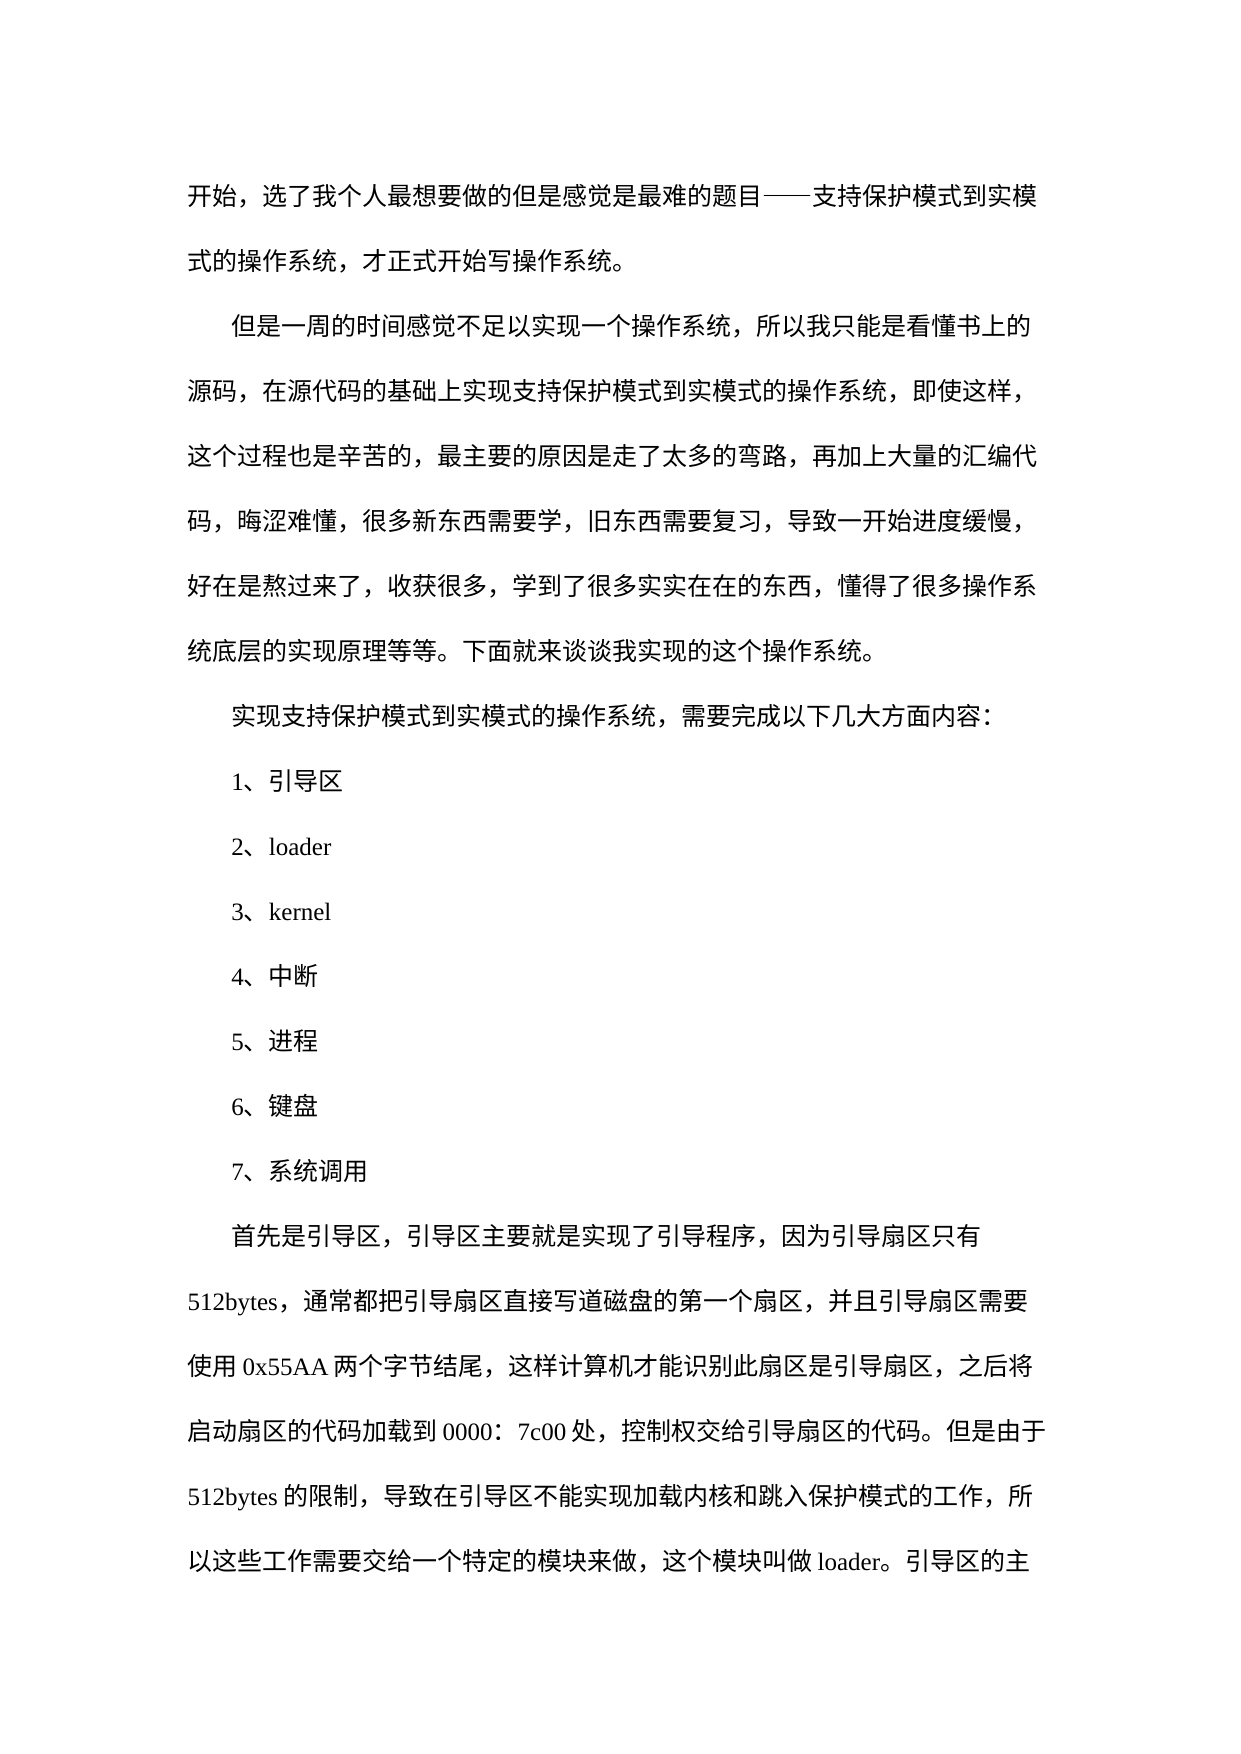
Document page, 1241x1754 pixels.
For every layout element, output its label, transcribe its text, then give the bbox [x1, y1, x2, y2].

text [187, 162, 1053, 292]
text 5、进程 [187, 1007, 1053, 1072]
text 实现支持保护模式到实模式的操作系统，需要完成以下几大方面内容： [187, 682, 1053, 747]
text 但是一周的时间感觉不足以实现一个操作系统，所以我只能是看懂书上的源码，在源代码的基础上实现支持保护模式到实模式的操作系统，即使这样，这个过程也是辛苦的，最主要的原因是走了太多的弯路，再加上大量的汇编代码，晦涩难懂，很多新东西需要学，旧东西需要复习，导致一开始进度缓慢，好在是熬过来了，收获很多，学到了很多实实在在的东西，懂得了很多操作系统底层的实现原理等等。下面就来谈谈我实现的这个操作系统。 [187, 292, 1053, 682]
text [187, 1202, 1053, 1592]
text 2、loader [187, 812, 1053, 877]
text 6、键盘 [187, 1072, 1053, 1137]
text 1、引导区 [187, 747, 1053, 812]
text 7、系统调用 [187, 1137, 1053, 1202]
text 4、中断 [187, 942, 1053, 1007]
text 3、kernel [187, 877, 1053, 942]
